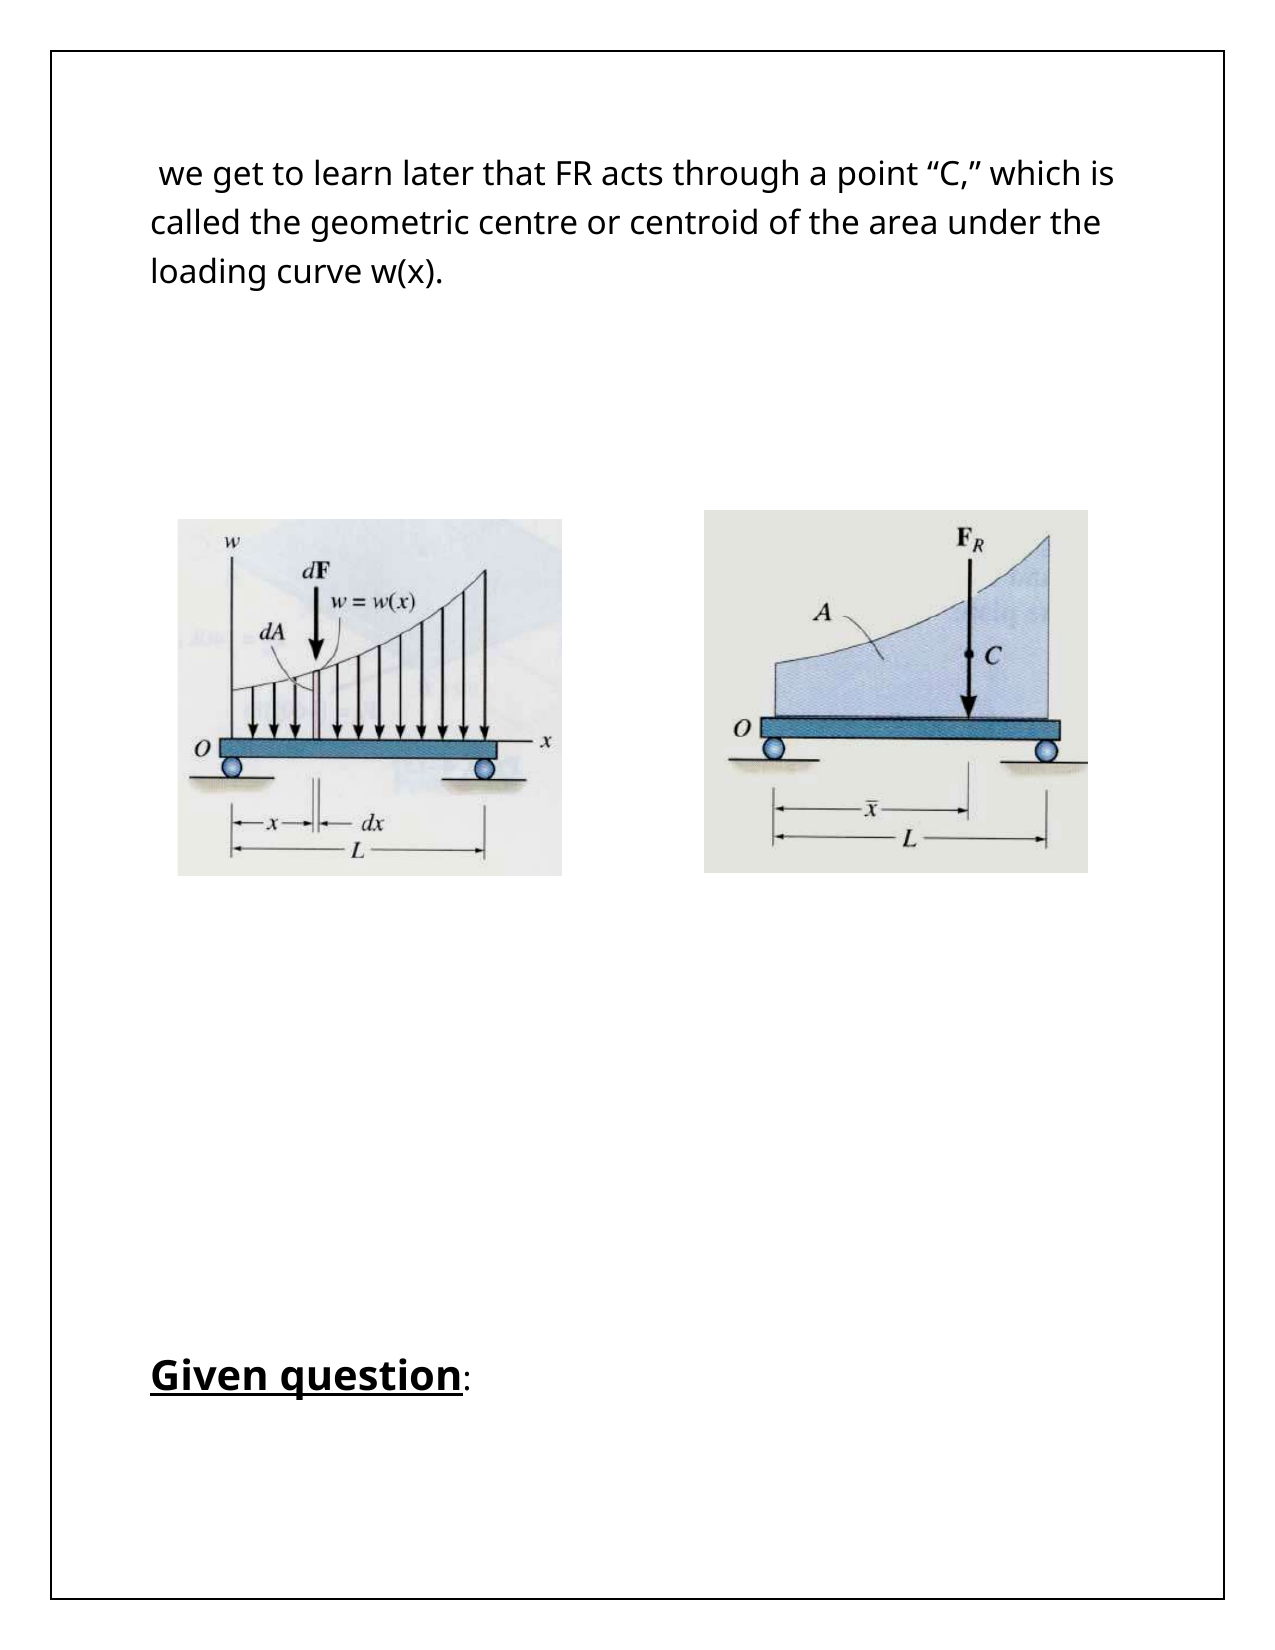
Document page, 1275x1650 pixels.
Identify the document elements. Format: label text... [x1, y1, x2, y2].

text Given question: [150, 1345, 1125, 1402]
text we get to learn later that FR acts through a point “C,” which is called the geometric centre or centroid of the area under the loading curve w(x). [150, 150, 1125, 293]
